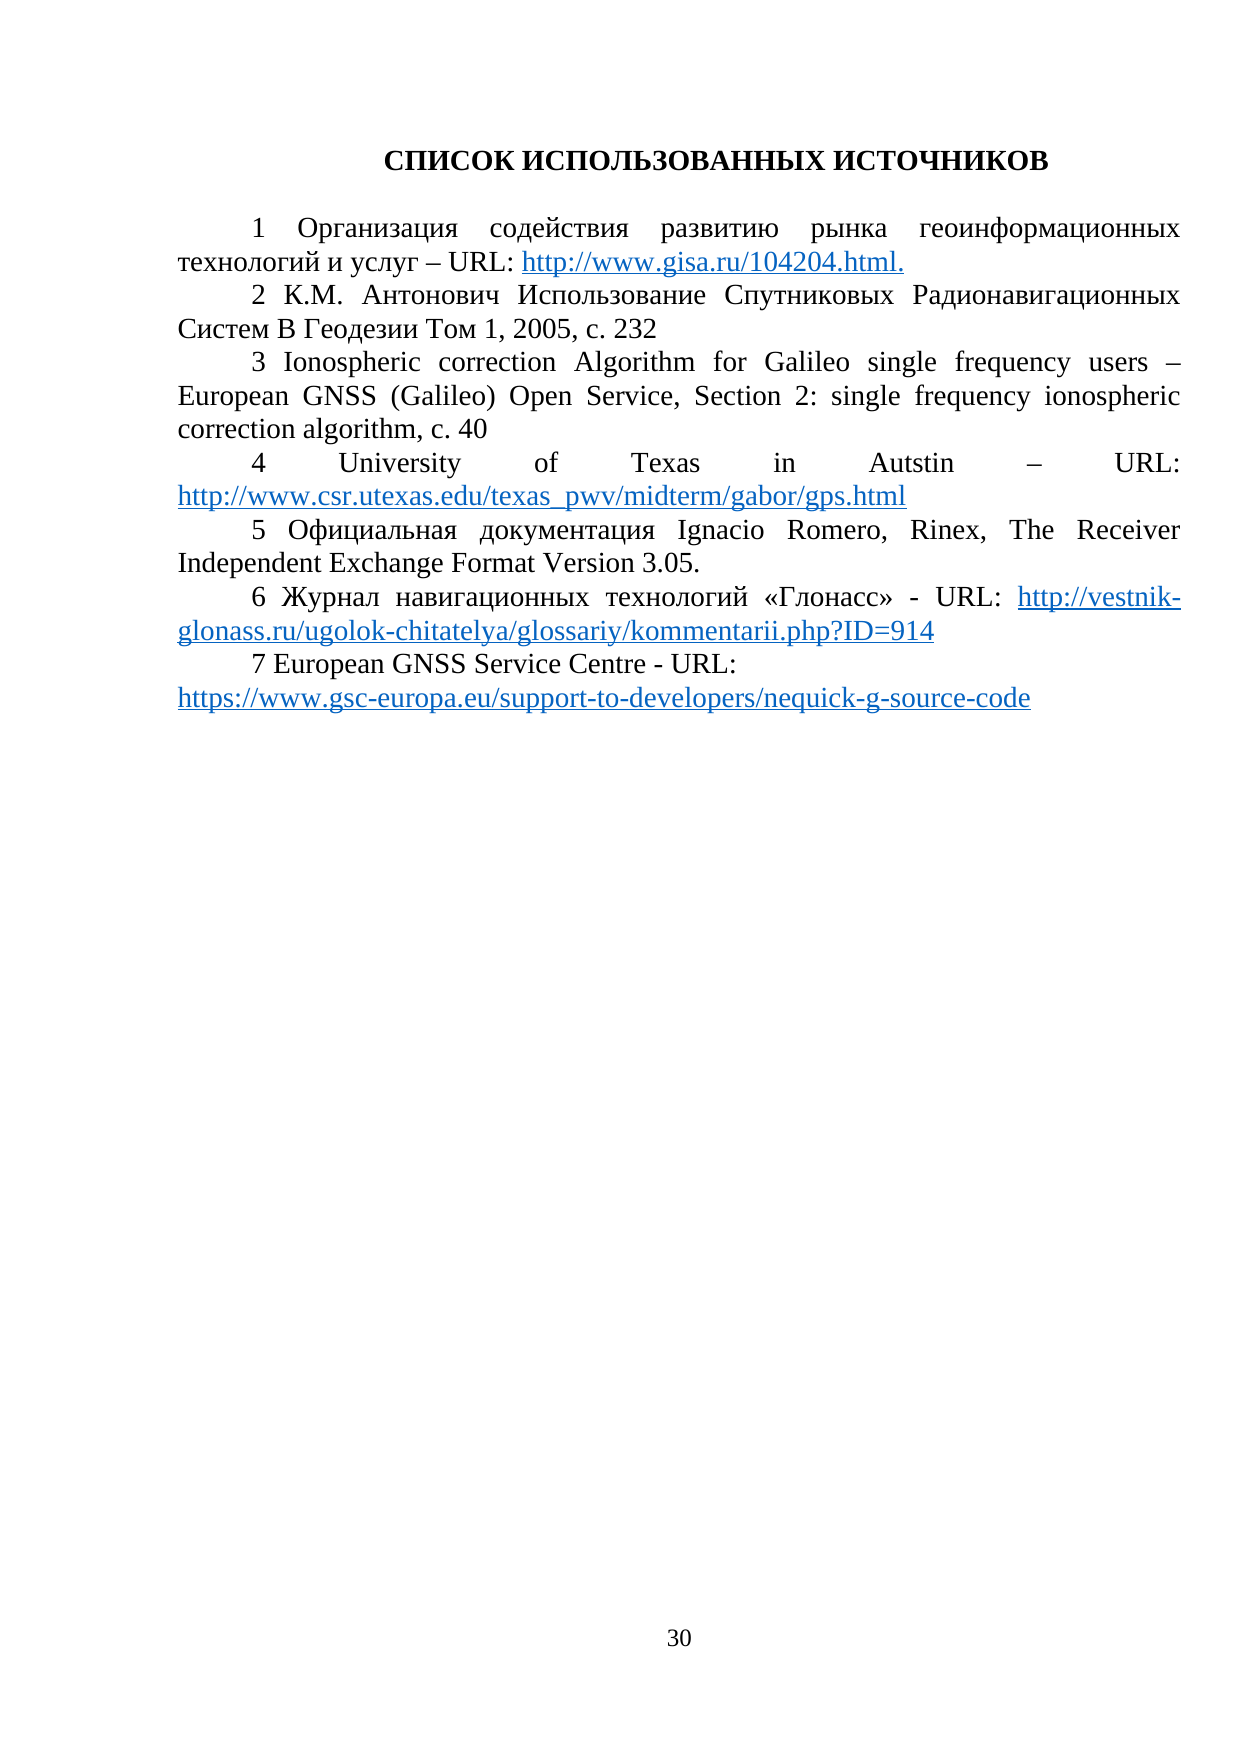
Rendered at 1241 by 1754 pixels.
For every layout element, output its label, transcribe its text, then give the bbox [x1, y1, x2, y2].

text https://www.gsc-europa.eu/support-to-developers/nequick-g-source-code [177, 680, 1181, 713]
text 3 Ionospheric correction Algorithm for Galileo single frequency users – European GNSS (Galileo) Open Service, Section 2: single frequency ionospheric correction algorithm, c. 40 [177, 344, 1181, 445]
text 2 К.М. Антонович Использование Спутниковых Радионавигационных Систем В Геодезии Том 1, 2005, с. 232 [177, 277, 1181, 344]
subtitle СПИСОК ИСПОЛЬЗОВАННЫХ ИСТОЧНИКОВ [251, 143, 1181, 177]
text 6 Журнал навигационных технологий «Глонасс» - URL: http://vestnik-glonass.ru/ugolok-chitatelya/glossariy/kommentarii.php?ID=914 [177, 579, 1181, 646]
text 7 European GNSS Service Centre - URL: [177, 646, 1181, 680]
text 4 University of Texas in Autstin – URL: http://www.csr.utexas.edu/texas_pwv/midterm/gabor/gps.html [177, 445, 1181, 512]
text 5 Официальная документация Ignacio Romero, Rinex, The Receiver Independent Exchange Format Version 3.05. [177, 512, 1181, 579]
text 1 Организация содействия развитию рынка геоинформационных технологий и услуг – URL: http://www.gisa.ru/104204.html. [177, 210, 1181, 277]
